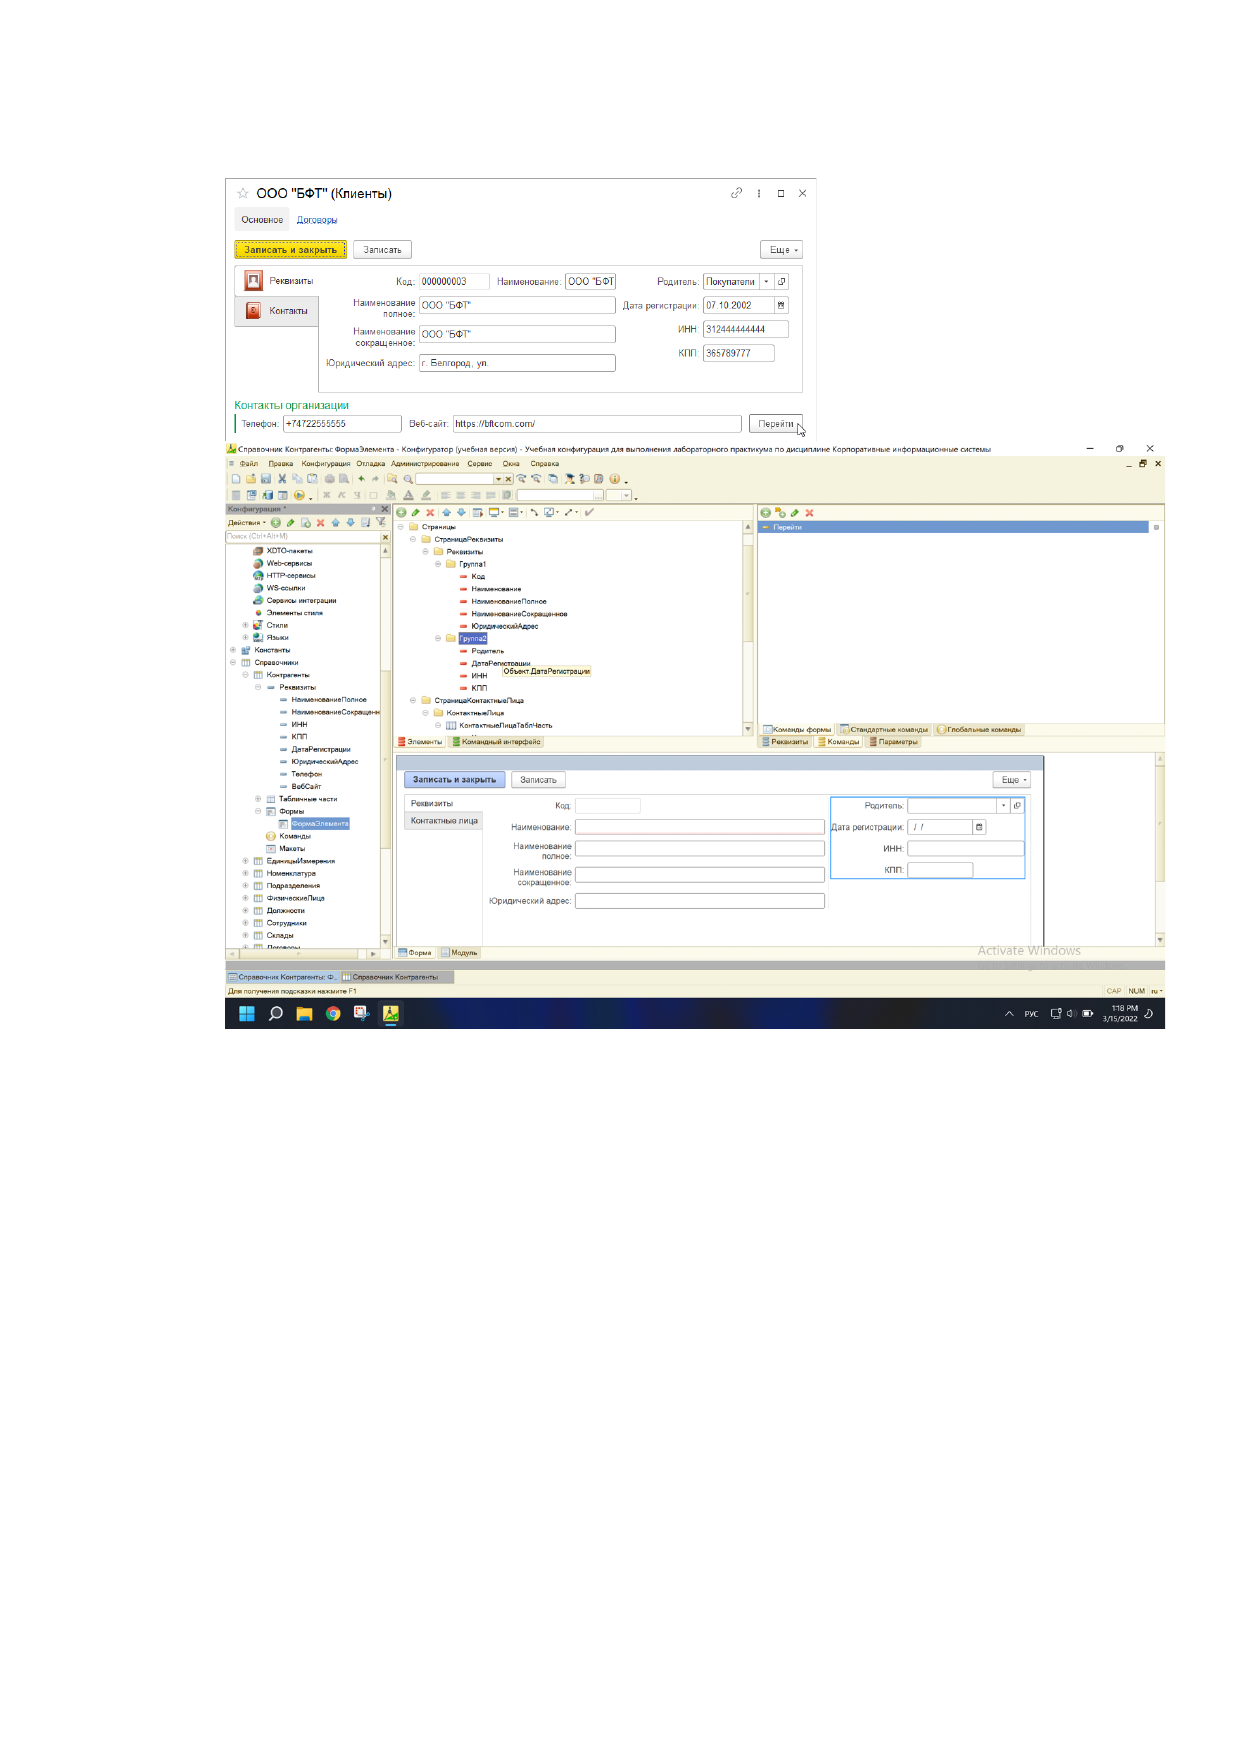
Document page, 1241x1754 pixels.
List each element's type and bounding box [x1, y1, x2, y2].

picture [225, 178, 1166, 1029]
